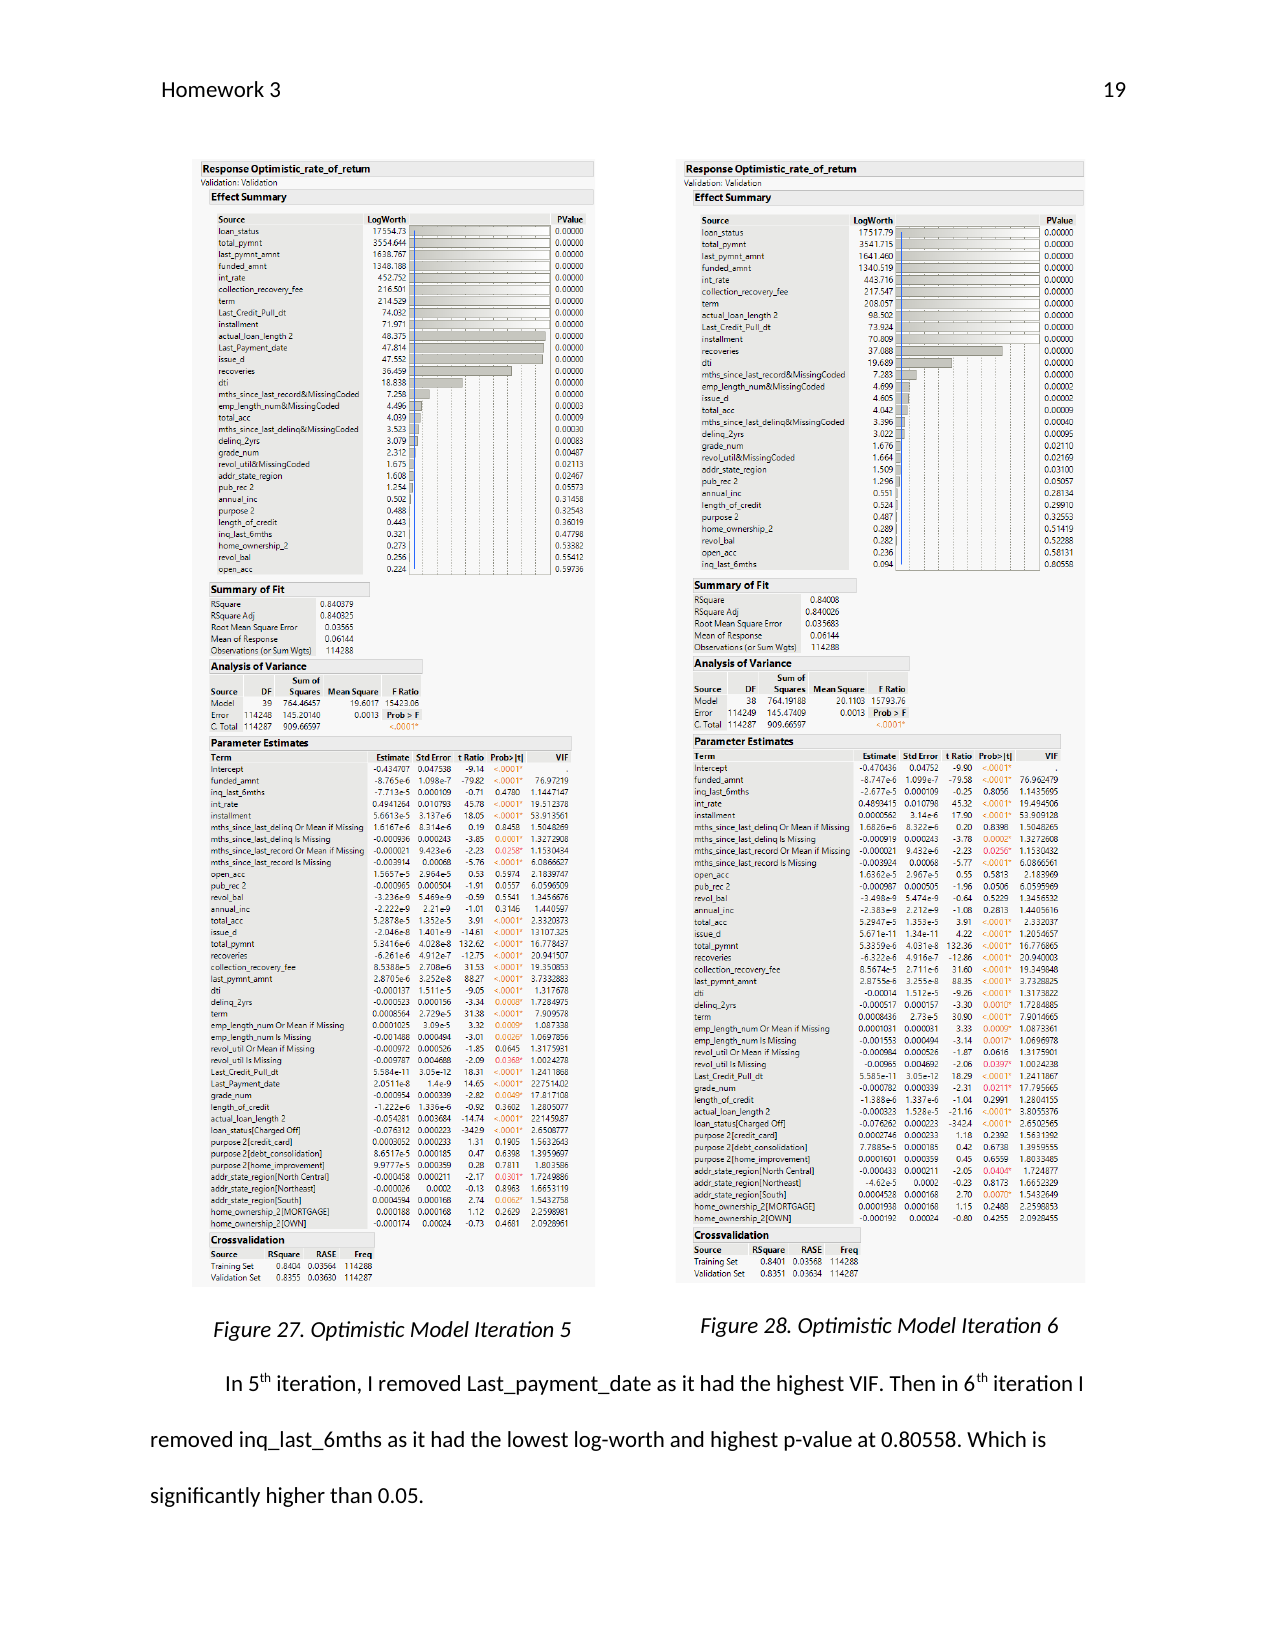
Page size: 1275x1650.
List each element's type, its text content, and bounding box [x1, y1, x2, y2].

picture [675, 159, 1086, 1283]
table_header Figure 28. Optimistic Model Iteration 6 [637, 159, 1124, 1369]
table_header Figure 27. Optimistic Model Iteration 5 [150, 159, 637, 1369]
picture [192, 159, 596, 1287]
text In 5th iteration, I removed Last_payment_date as it had the highest VIF. Then in 6th iteration I removed inq_last_6mths as it had the lowest log-worth and highest p-value at 0.80558. Which is significantly higher than 0.05. [150, 1369, 1134, 1509]
